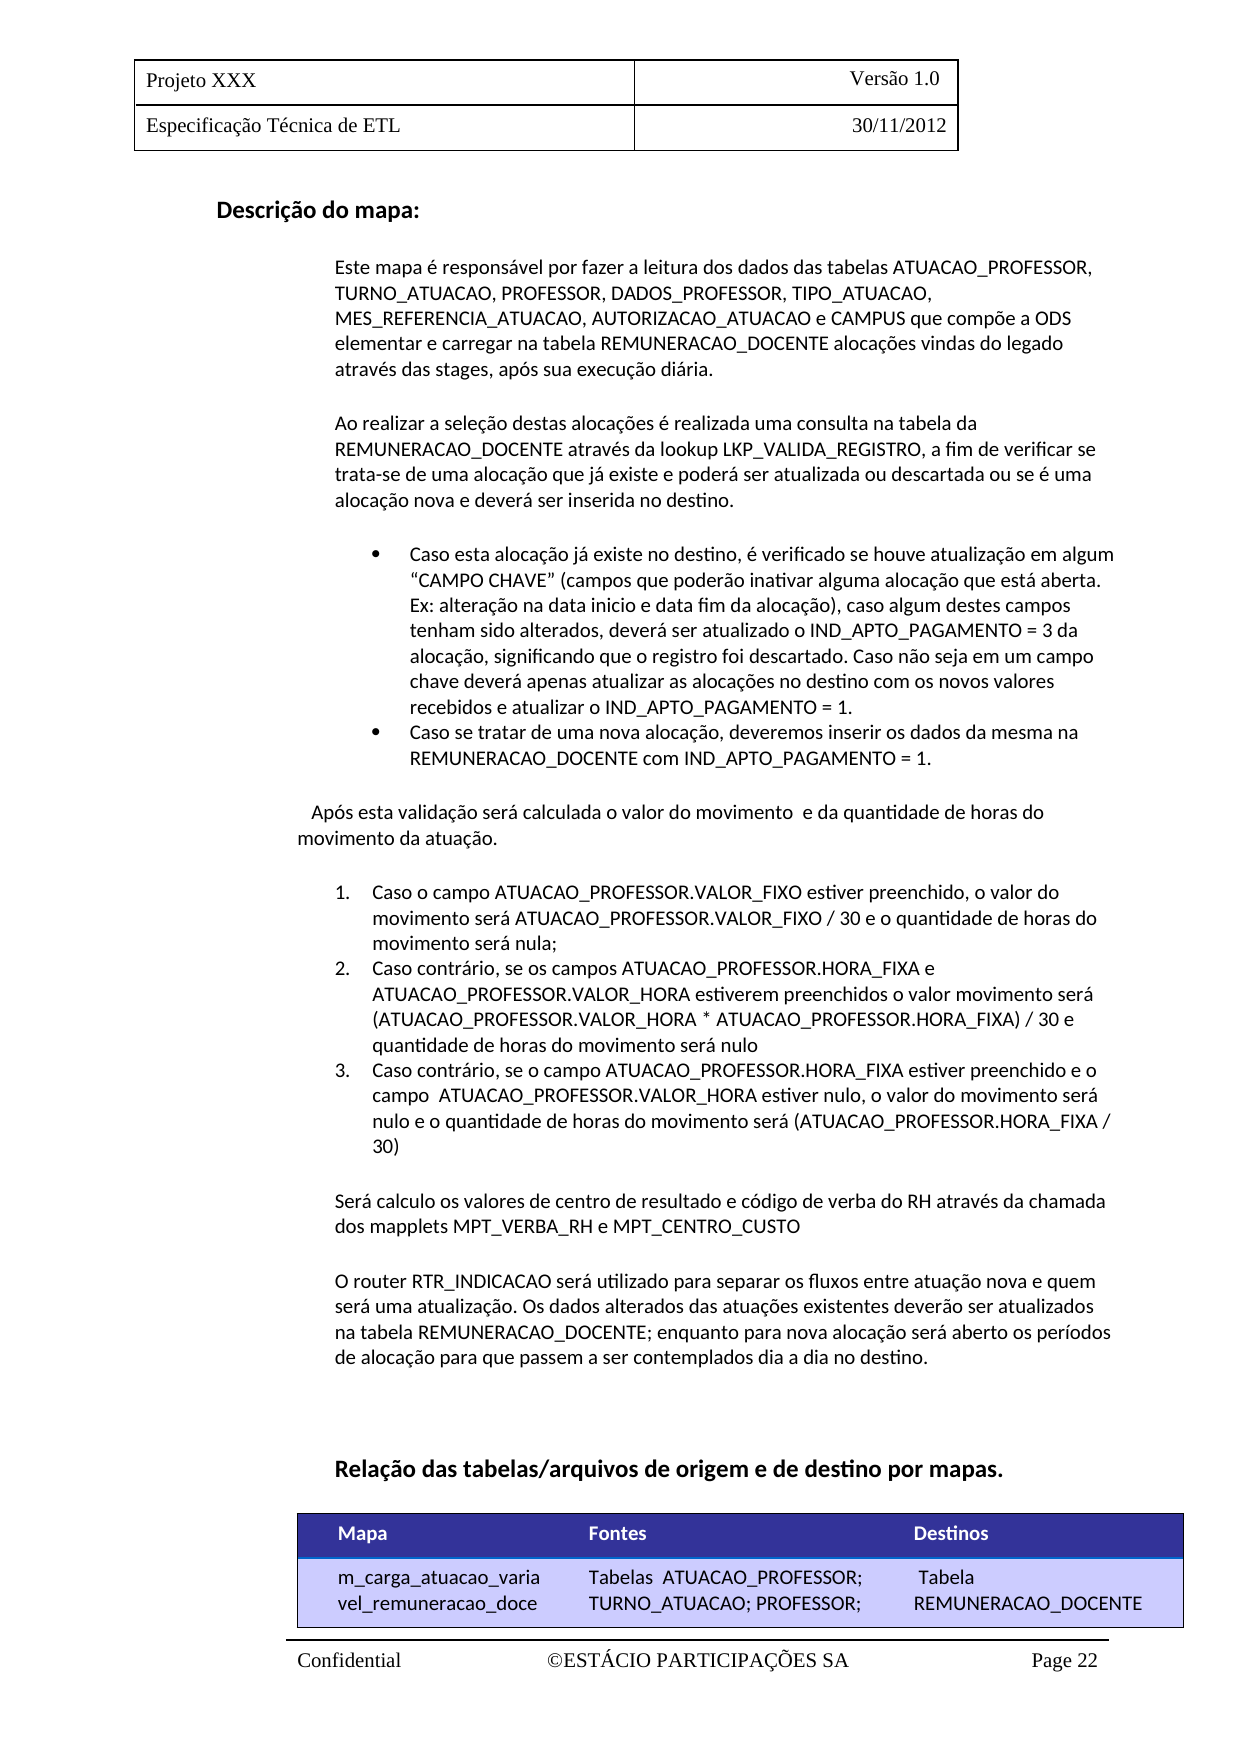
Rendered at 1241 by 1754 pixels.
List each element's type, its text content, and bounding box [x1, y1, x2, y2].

table_header Mapa [298, 1514, 548, 1557]
text Descrição do mapa: [179, 194, 1120, 225]
table_header Destinos [873, 1514, 1183, 1557]
text Relação das tabelas/arquivos de origem e de destino por mapas. [334, 1453, 1120, 1484]
list Caso esta alocação já existe no destino, é verificado se houve atualização em algum “CAMPO CHAVE” (campos que poderão inativar alguma alocação que está aberta. Ex: alteração na data inicio e data fim da alocação), caso algum destes campos tenham sido alterados, deverá ser atualizado o IND_APTO_PAGAMENTO = 3 da alocação, significando que o registro foi descartado. Caso não seja em um campo chave deverá apenas atualizar as alocações no destino com os novos valores recebidos e atualizar o IND_APTO_PAGAMENTO = 1. [372, 541, 1120, 719]
list Caso se tratar de uma nova alocação, deveremos inserir os dados da mesma na REMUNERACAO_DOCENTE com IND_APTO_PAGAMENTO = 1. [372, 719, 1120, 770]
text Este mapa é responsável por fazer a leitura dos dados das tabelas ATUACAO_PROFESSOR, TURNO_ATUACAO, PROFESSOR, DADOS_PROFESSOR, TIPO_ATUACAO, MES_REFERENCIA_ATUACAO, AUTORIZACAO_ATUACAO e CAMPUS que compõe a ODS elementar e carregar na tabela REMUNERACAO_DOCENTE alocações vindas do legado através das stages, após sua execução diária. [334, 254, 1120, 381]
text Será calculo os valores de centro de resultado e código de verba do RH através da chamada dos mapplets MPT_VERBA_RH e MPT_CENTRO_CUSTO [334, 1188, 1120, 1239]
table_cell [298, 1559, 548, 1627]
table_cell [873, 1559, 1183, 1627]
list Caso contrário, se os campos ATUACAO_PROFESSOR.HORA_FIXA e ATUACAO_PROFESSOR.VALOR_HORA estiverem preenchidos o valor movimento será (ATUACAO_PROFESSOR.VALOR_HORA * ATUACAO_PROFESSOR.HORA_FIXA) / 30 e quantidade de horas do movimento será nulo [334, 956, 1120, 1057]
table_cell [548, 1559, 873, 1627]
list Caso contrário, se o campo ATUACAO_PROFESSOR.HORA_FIXA estiver preenchido e o campo ATUACAO_PROFESSOR.VALOR_HORA estiver nulo, o valor do movimento será nulo e o quantidade de horas do movimento será (ATUACAO_PROFESSOR.HORA_FIXA / 30) [334, 1057, 1120, 1159]
text O router RTR_INDICACAO será utilizado para separar os fluxos entre atuação nova e quem será uma atualização. Os dados alterados das atuações existentes deverão ser atualizados na tabela REMUNERACAO_DOCENTE; enquanto para nova alocação será aberto os períodos de alocação para que passem a ser contemplados dia a dia no destino. [334, 1268, 1120, 1370]
text Ao realizar a seleção destas alocações é realizada uma consulta na tabela da REMUNERACAO_DOCENTE através da lookup LKP_VALIDA_REGISTRO, a fim de verificar se trata-se de uma alocação que já existe e poderá ser atualizada ou descartada ou se é uma alocação nova e deverá ser inserida no destino. [334, 411, 1120, 512]
table_header Fontes [548, 1514, 873, 1557]
list Caso o campo ATUACAO_PROFESSOR.VALOR_FIXO estiver preenchido, o valor do movimento será ATUACAO_PROFESSOR.VALOR_FIXO / 30 e o quantidade de horas do movimento será nula; [334, 879, 1120, 956]
text Após esta validação será calculada o valor do movimento e da quantidade de horas do movimento da atuação. [297, 799, 1120, 850]
